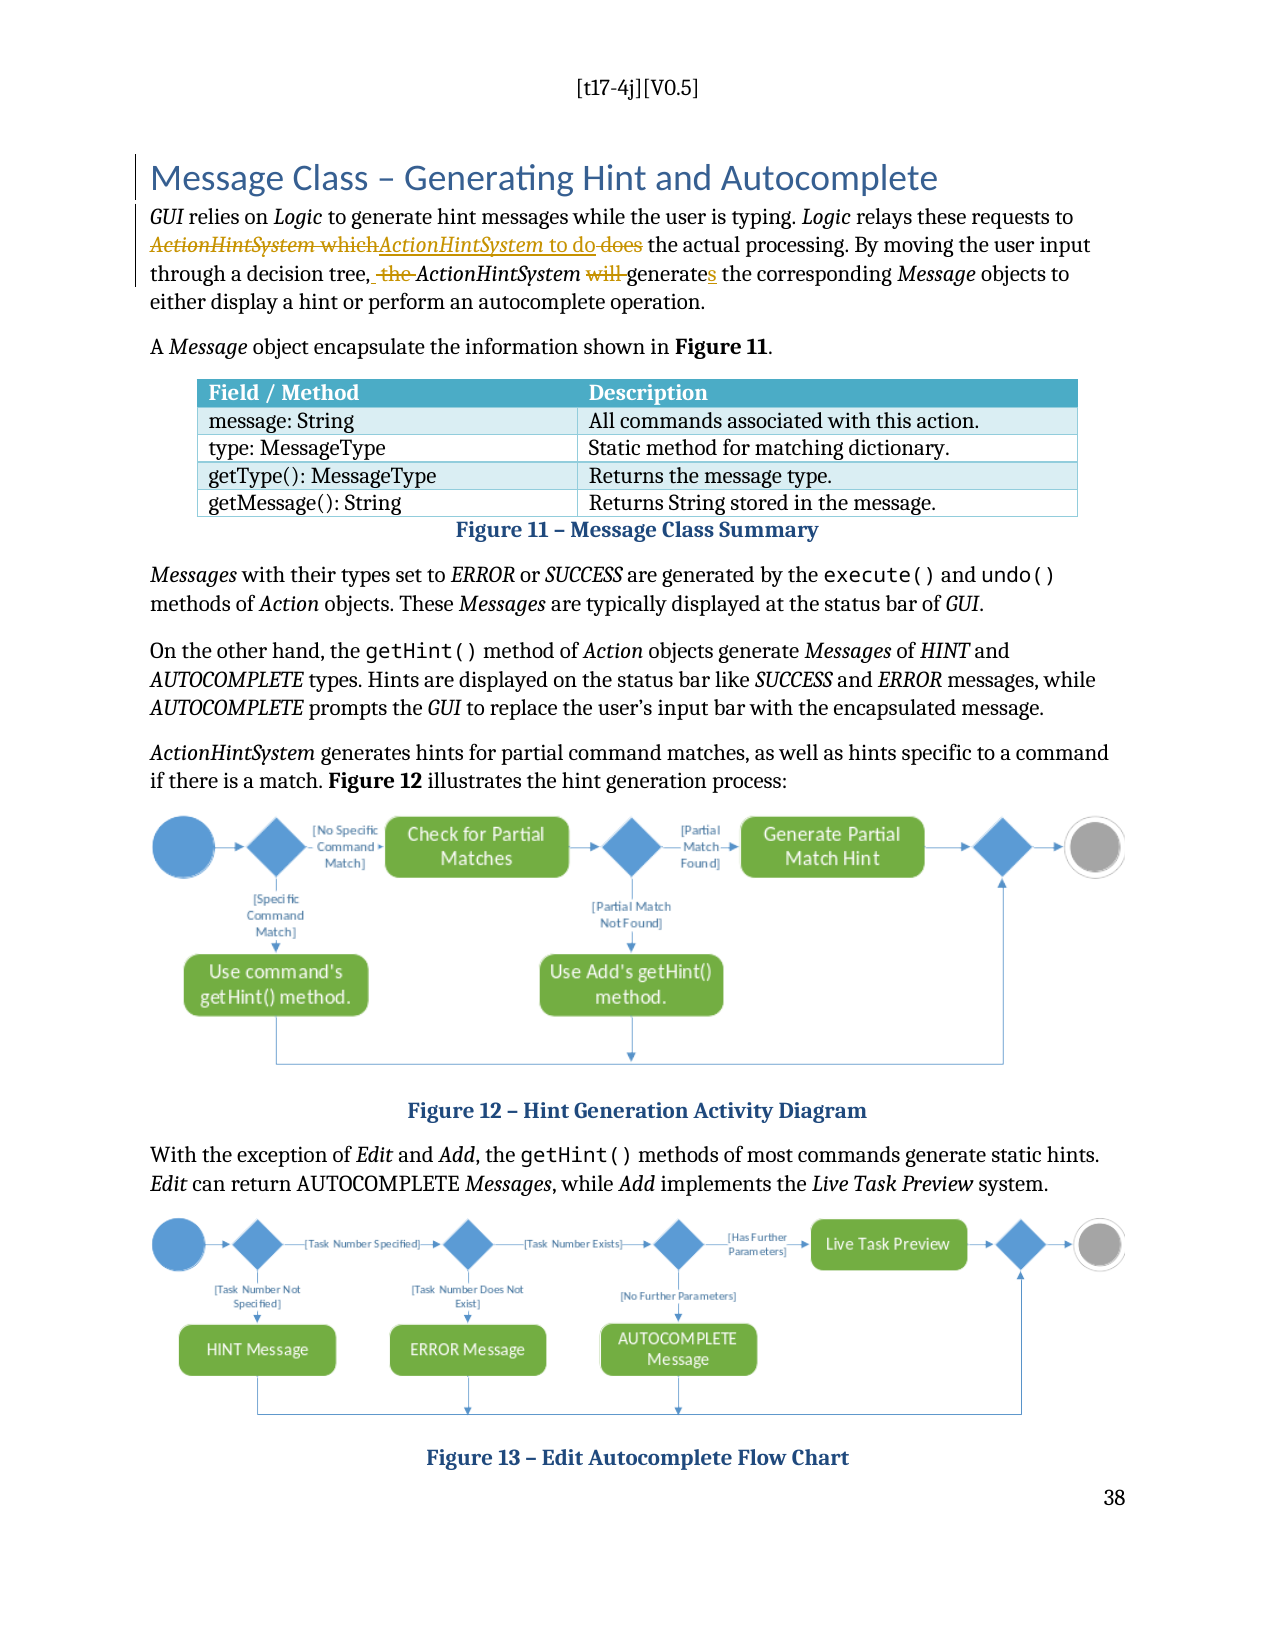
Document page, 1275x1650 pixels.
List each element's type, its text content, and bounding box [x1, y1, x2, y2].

text On the other hand, the getHint() method of Action objects generate Messages of HINT and AUTOCOMPLETE types. Hints are displayed on the status bar like SUCCESS and ERROR messages, while AUTOCOMPLETE prompts the GUI to replace the user’s input bar with the encapsulated message. [150, 636, 1125, 721]
table_cell getMessage(): String [198, 490, 577, 516]
subtitle Message Class – Generating Hint and Autocomplete [150, 154, 1125, 200]
text ActionHintSystem generates hints for partial command matches, as well as hints specific to a command if there is a match. Figure 12 illustrates the hint generation process: [150, 740, 1125, 795]
table_cell Returns String stored in the message. [578, 490, 1077, 516]
table_cell Static method for matching dictionary. [578, 435, 1077, 461]
table_cell message: String [198, 408, 577, 434]
table_header Field / Method [198, 380, 577, 407]
text A Message object encapsulate the information shown in Figure 11. [150, 334, 1125, 360]
table_cell type: MessageType [198, 435, 577, 461]
text With the exception of Edit and Add, the getHint() methods of most commands generate static hints. Edit can return AUTOCOMPLETE Messages, while Add implements the Live Task Preview system. [150, 1141, 1125, 1197]
text Messages with their types set to ERROR or SUCCESS are generated by the execute() and undo() methods of Action objects. These Messages are typically displayed at the status bar of GUI. [150, 560, 1125, 617]
table_cell getType(): MessageType [198, 463, 577, 489]
text GUI relies on Logic to generate hint messages while the user is typing. Logic relays these requests to the actual processing. By moving the user input through a decision tree,ActionHintSystem generate the corresponding Message objects to either display a hint or perform an autocomplete operation. [150, 204, 1125, 315]
table_header Description [578, 380, 1077, 407]
table_cell Returns the message type. [578, 463, 1077, 489]
table_cell All commands associated with this action. [578, 408, 1077, 434]
